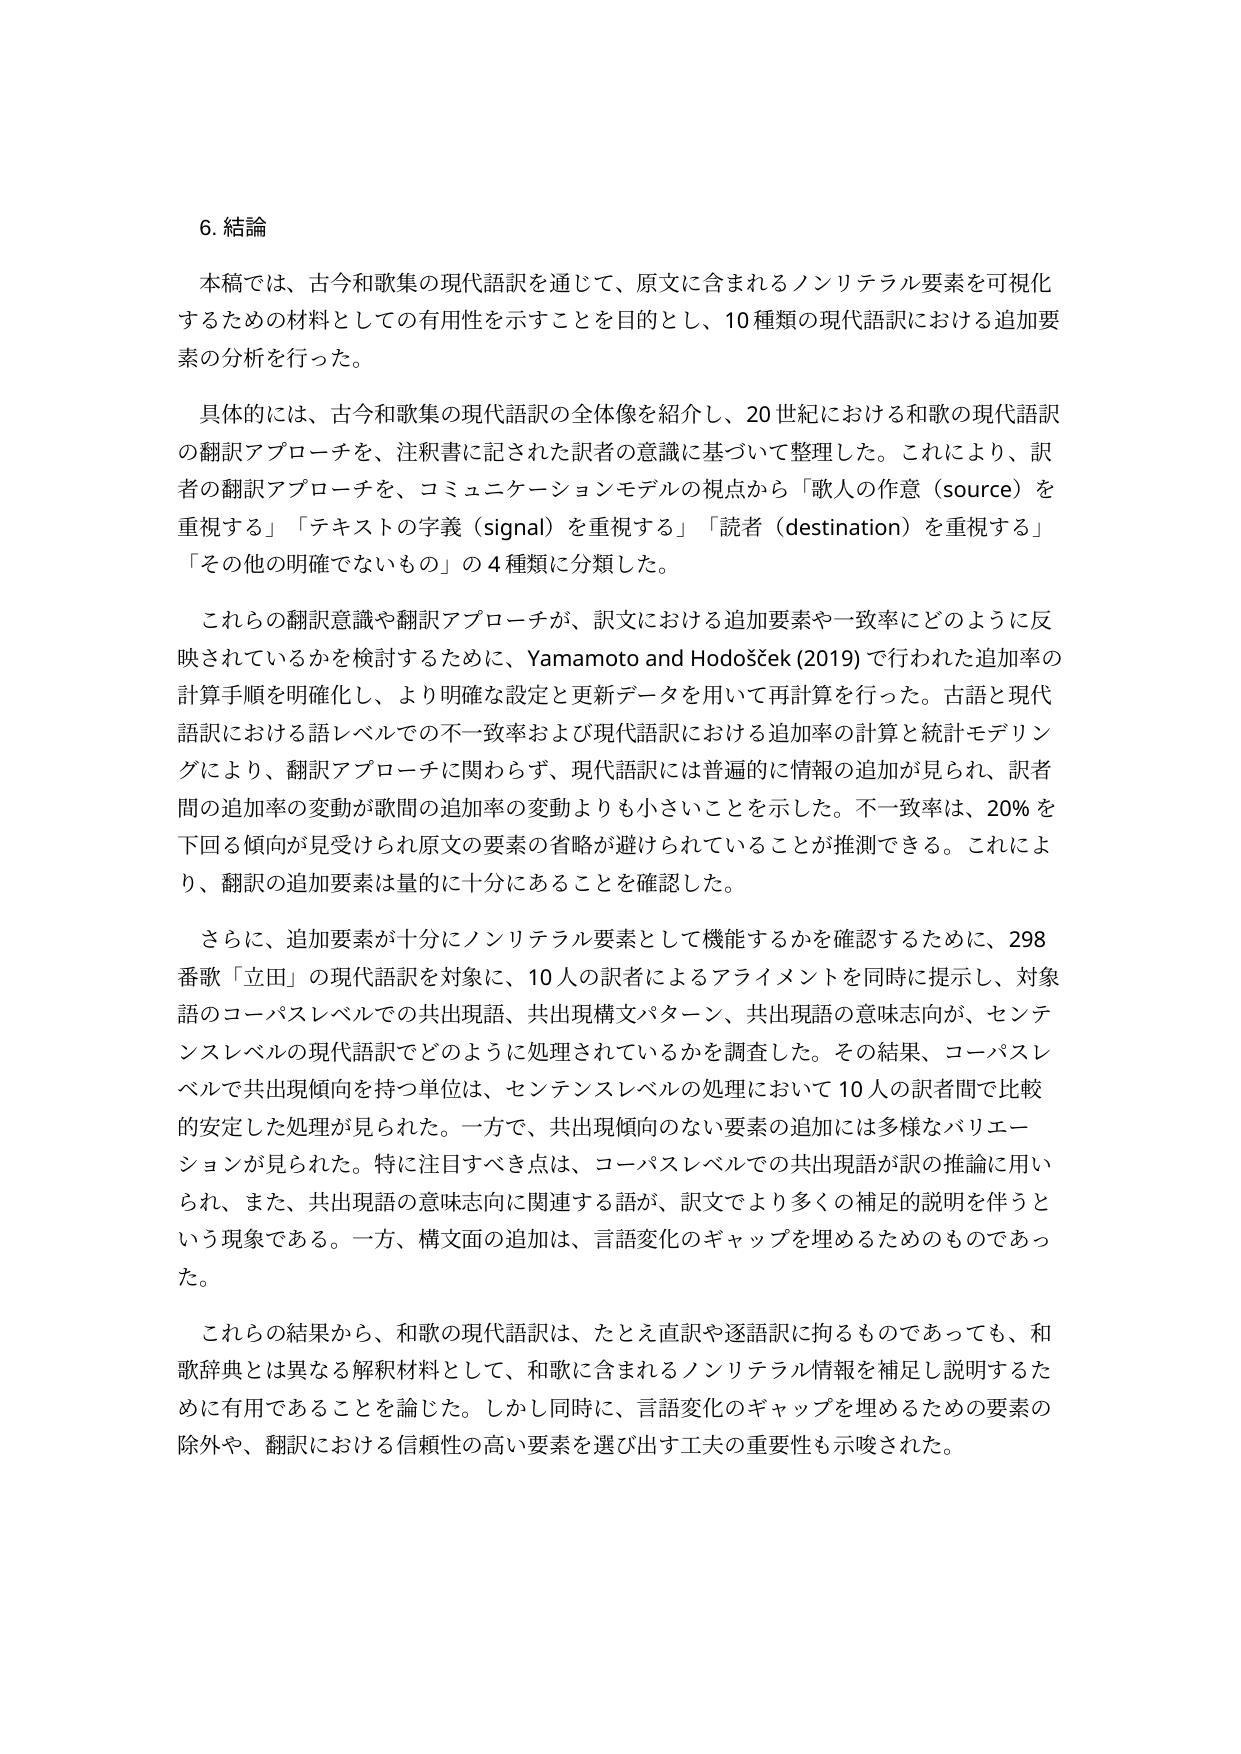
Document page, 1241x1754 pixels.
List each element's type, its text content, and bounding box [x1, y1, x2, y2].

text これらの翻訳意識や翻訳アプローチが、訳文における追加要素や一致率にどのように反映されているかを検討するために、Yamamoto and Hodošček (2019) で行われた追加率の計算手順を明確化し、より明確な設定と更新データを用いて再計算を行った。古語と現代語訳における語レベルでの不一致率および現代語訳における追加率の計算と統計モデリングにより、翻訳アプローチに関わらず、現代語訳には普遍的に情報の追加が見られ、訳者間の追加率の変動が歌間の追加率の変動よりも小さいことを示した。不一致率は、20% を下回る傾向が見受けられ原文の要素の省略が避けられていることが推測できる。これにより、翻訳の追加要素は量的に十分にあることを確認した。 [177, 601, 1063, 901]
text さらに、追加要素が十分にノンリテラル要素として機能するかを確認するために、298番歌「立田」の現代語訳を対象に、10人の訳者によるアライメントを同時に提示し、対象語のコーパスレベルでの共出現語、共出現構文パターン、共出現語の意味志向が、センテンスレベルの現代語訳でどのように処理されているかを調査した。その結果、コーパスレベルで共出現傾向を持つ単位は、センテンスレベルの処理において10人の訳者間で比較的安定した処理が見られた。一方で、共出現傾向のない要素の追加には多様なバリエーションが見られた。特に注目すべき点は、コーパスレベルでの共出現語が訳の推論に用いられ、また、共出現語の意味志向に関連する語が、訳文でより多くの補足的説明を伴うという現象である。一方、構文面の追加は、言語変化のギャップを埋めるためのものであった。 [177, 919, 1063, 1294]
text 具体的には、古今和歌集の現代語訳の全体像を紹介し、20世紀における和歌の現代語訳の翻訳アプローチを、注釈書に記された訳者の意識に基づいて整理した。これにより、訳者の翻訳アプローチを、コミュニケーションモデルの視点から「歌人の作意（source）を重視する」「テキストの字義（signal）を重視する」「読者（destination）を重視する」「その他の明確でないもの」の4種類に分類した。 [177, 394, 1063, 582]
subtitle 6. 結論 [177, 207, 1063, 244]
text 本稿では、古今和歌集の現代語訳を通じて、原文に含まれるノンリテラル要素を可視化するための材料としての有用性を示すことを目的とし、10種類の現代語訳における追加要素の分析を行った。 [177, 263, 1063, 376]
text これらの結果から、和歌の現代語訳は、たとえ直訳や逐語訳に拘るものであっても、和歌辞典とは異なる解釈材料として、和歌に含まれるノンリテラル情報を補足し説明するために有用であることを論じた。しかし同時に、言語変化のギャップを埋めるための要素の除外や、翻訳における信頼性の高い要素を選び出す工夫の重要性も示唆された。 [177, 1313, 1063, 1463]
